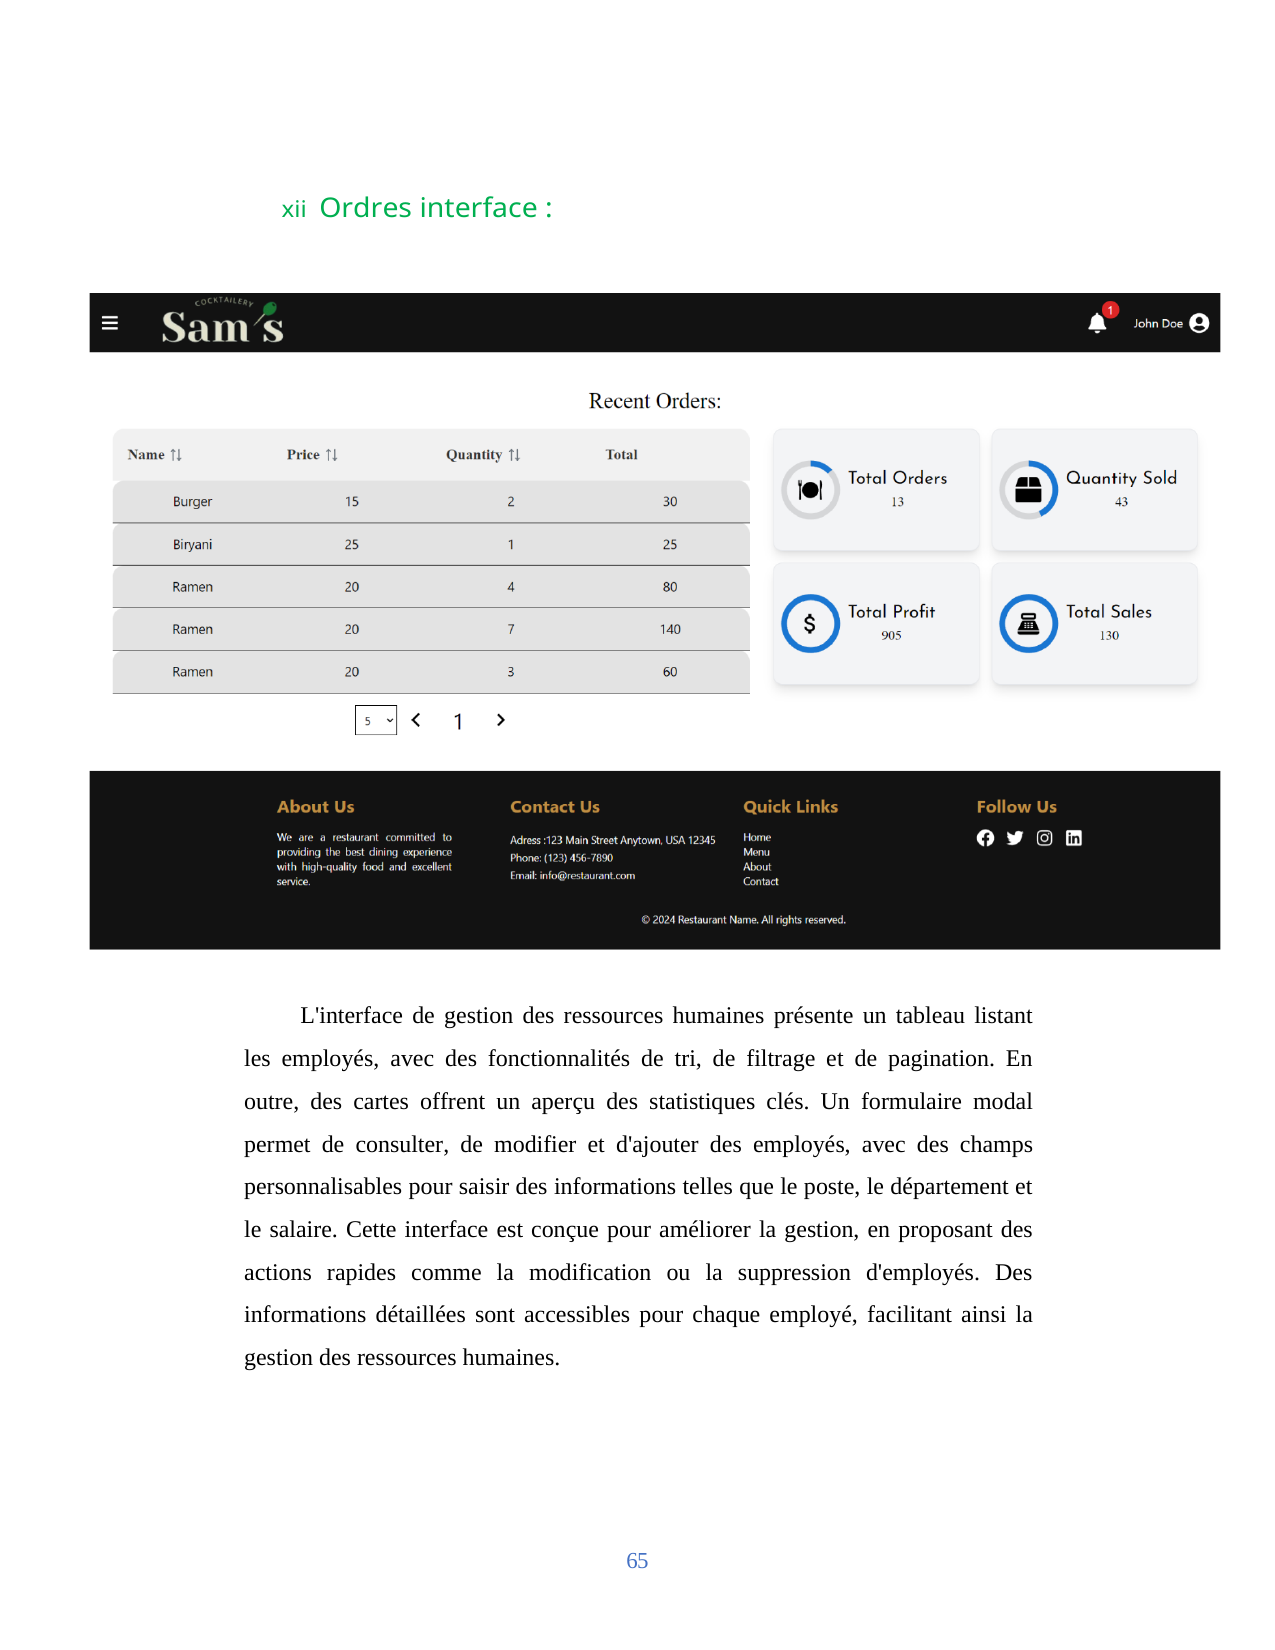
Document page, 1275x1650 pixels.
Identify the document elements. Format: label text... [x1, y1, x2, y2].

text L'interface de gestion des ressources humaines présente un tableau listant les employés, avec des fonctionnalités de tri, de filtrage et de pagination. En outre, des cartes offrent un aperçu des statistiques clés. Un formulaire modal permet de consulter, de modifier et d'ajouter des employés, avec des champs personnalisables pour saisir des informations telles que le poste, le département et le salaire. Cette interface est conçue pour améliorer la gestion, en proposant des actions rapides comme la modification ou la suppression d'employés. Des informations détaillées sont accessibles pour chaque employé, facilitant ainsi la gestion des ressources humaines. [244, 950, 1034, 1371]
picture [89, 293, 1221, 950]
text Ordres interface : [281, 189, 1254, 226]
